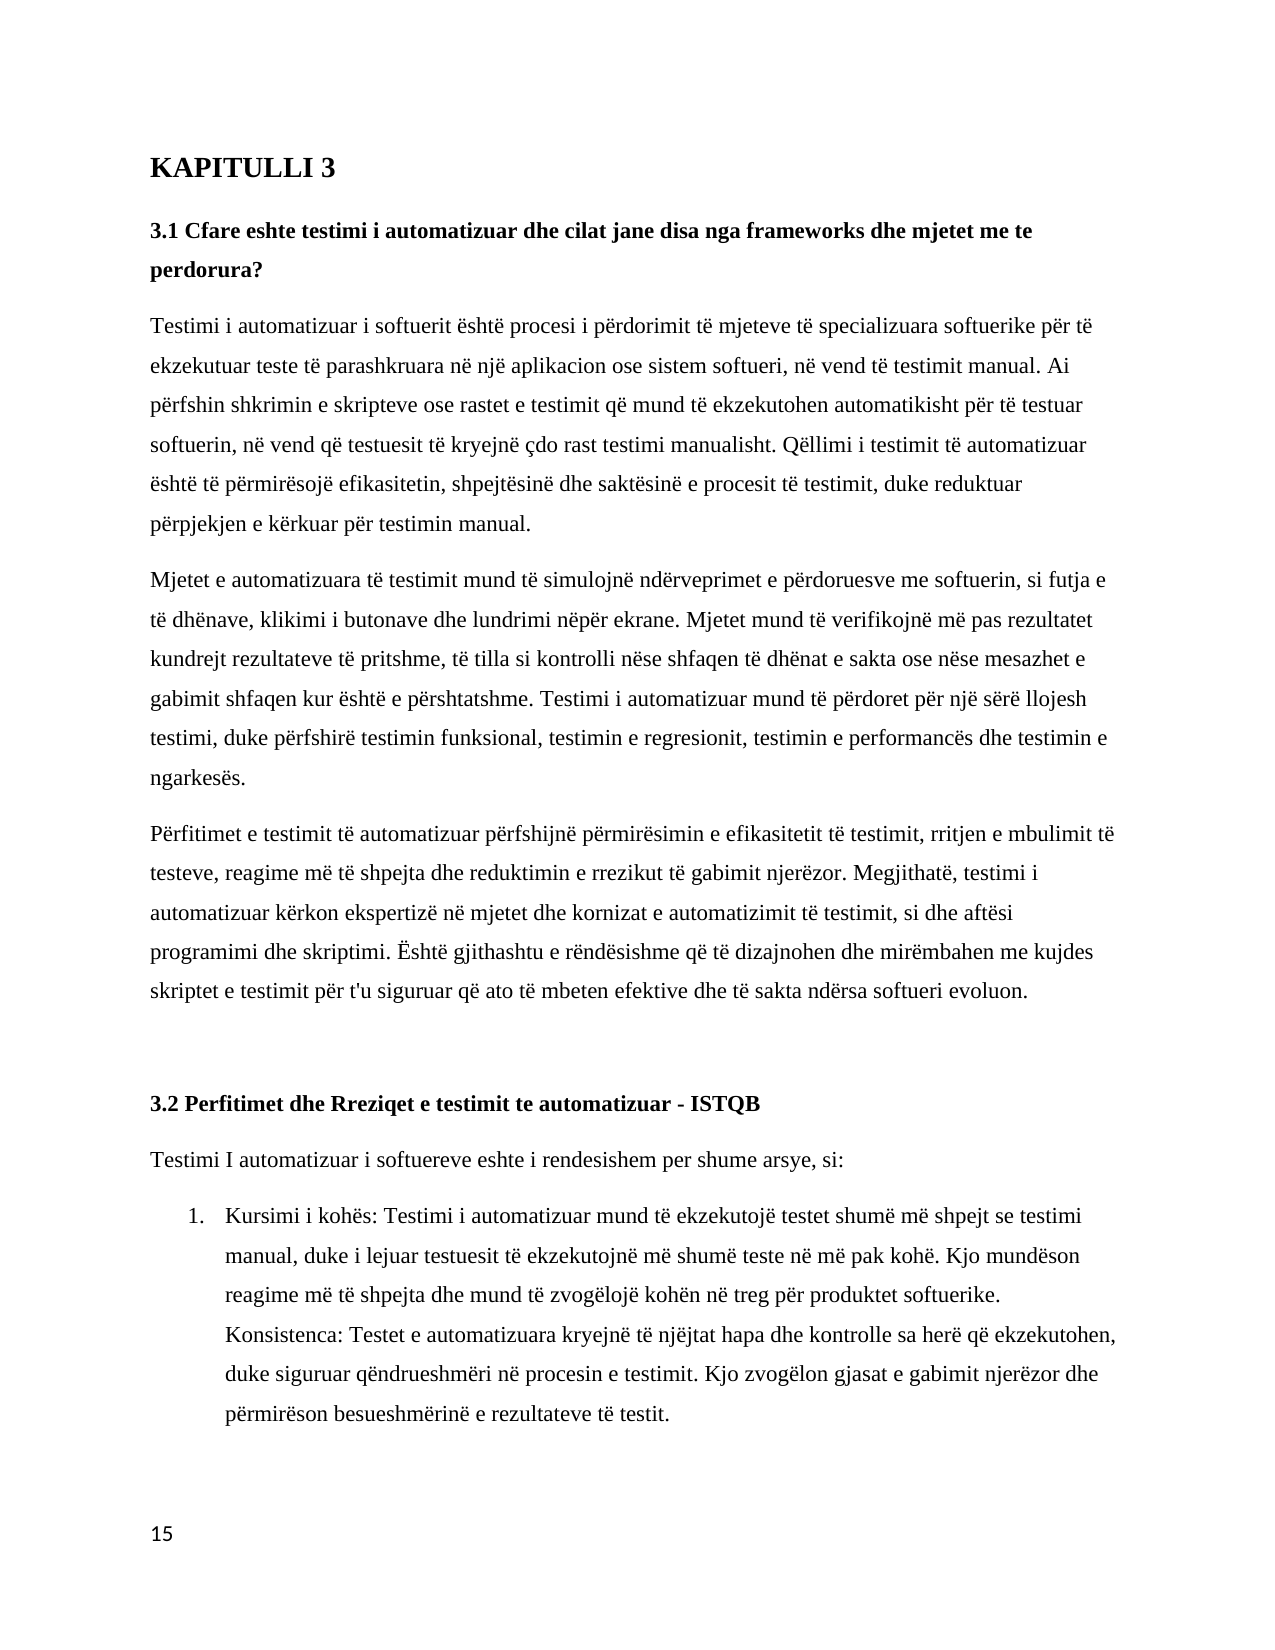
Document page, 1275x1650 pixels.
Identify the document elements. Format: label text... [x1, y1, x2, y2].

text Testimi I automatizuar i softuereve eshte i rendesishem per shume arsye, si: [150, 1146, 1125, 1172]
list Konsistenca: Testet e automatizuara kryejnë të njëjtat hapa dhe kontrolle sa herë që ekzekutohen, duke siguruar qëndrueshmëri në procesin e testimit. Kjo zvogëlon gjasat e gabimit njerëzor dhe përmirëson besueshmërinë e rezultateve të testit. [225, 1321, 1125, 1426]
text Testimi i automatizuar i softuerit është procesi i përdorimit të mjeteve të specializuara softuerike për të ekzekutuar teste të parashkruara në një aplikacion ose sistem softueri, në vend të testimit manual. Ai përfshin shkrimin e skripteve ose rastet e testimit që mund të ekzekutohen automatikisht për të testuar softuerin, në vend që testuesit të kryejnë çdo rast testimi manualisht. Qëllimi i testimit të automatizuar është të përmirësojë efikasitetin, shpejtësinë dhe saktësinë e procesit të testimit, duke reduktuar përpjekjen e kërkuar për testimin manual. [150, 313, 1125, 536]
list Kursimi i kohës: Testimi i automatizuar mund të ekzekutojë testet shumë më shpejt se testimi manual, duke i lejuar testuesit të ekzekutojnë më shumë teste në më pak kohë. Kjo mundëson reagime më të shpejta dhe mund të zvogëlojë kohën në treg për produktet softuerike. [187, 1202, 1125, 1307]
text Përfitimet e testimit të automatizuar përfshijnë përmirësimin e efikasitetit të testimit, rritjen e mbulimit të testeve, reagime më të shpejta dhe reduktimin e rrezikut të gabimit njerëzor. Megjithatë, testimi i automatizuar kërkon ekspertizë në mjetet dhe kornizat e automatizimit të testimit, si dhe aftësi programimi dhe skriptimi. Është gjithashtu e rëndësishme që të dizajnohen dhe mirëmbahen me kujdes skriptet e testimit për t'u siguruar që ato të mbeten efektive dhe të sakta ndërsa softueri evoluon. [150, 820, 1125, 1004]
text 3.2 Perfitimet dhe Rreziqet e testimit te automatizuar - ISTQB [150, 1090, 1125, 1116]
text 3.1 Cfare eshte testimi i automatizuar dhe cilat jane disa nga frameworks dhe mjetet me te perdorura? [150, 217, 1125, 283]
text Mjetet e automatizuara të testimit mund të simulojnë ndërveprimet e përdoruesve me softuerin, si futja e të dhënave, klikimi i butonave dhe lundrimi nëpër ekrane. Mjetet mund të verifikojnë më pas rezultatet kundrejt rezultateve të pritshme, të tilla si kontrolli nëse shfaqen të dhënat e sakta ose nëse mesazhet e gabimit shfaqen kur është e përshtatshme. Testimi i automatizuar mund të përdoret për një sërë llojesh testimi, duke përfshirë testimin funksional, testimin e regresionit, testimin e performancës dhe testimin e ngarkesës. [150, 566, 1125, 790]
text KAPITULLI 3 [150, 150, 1125, 183]
